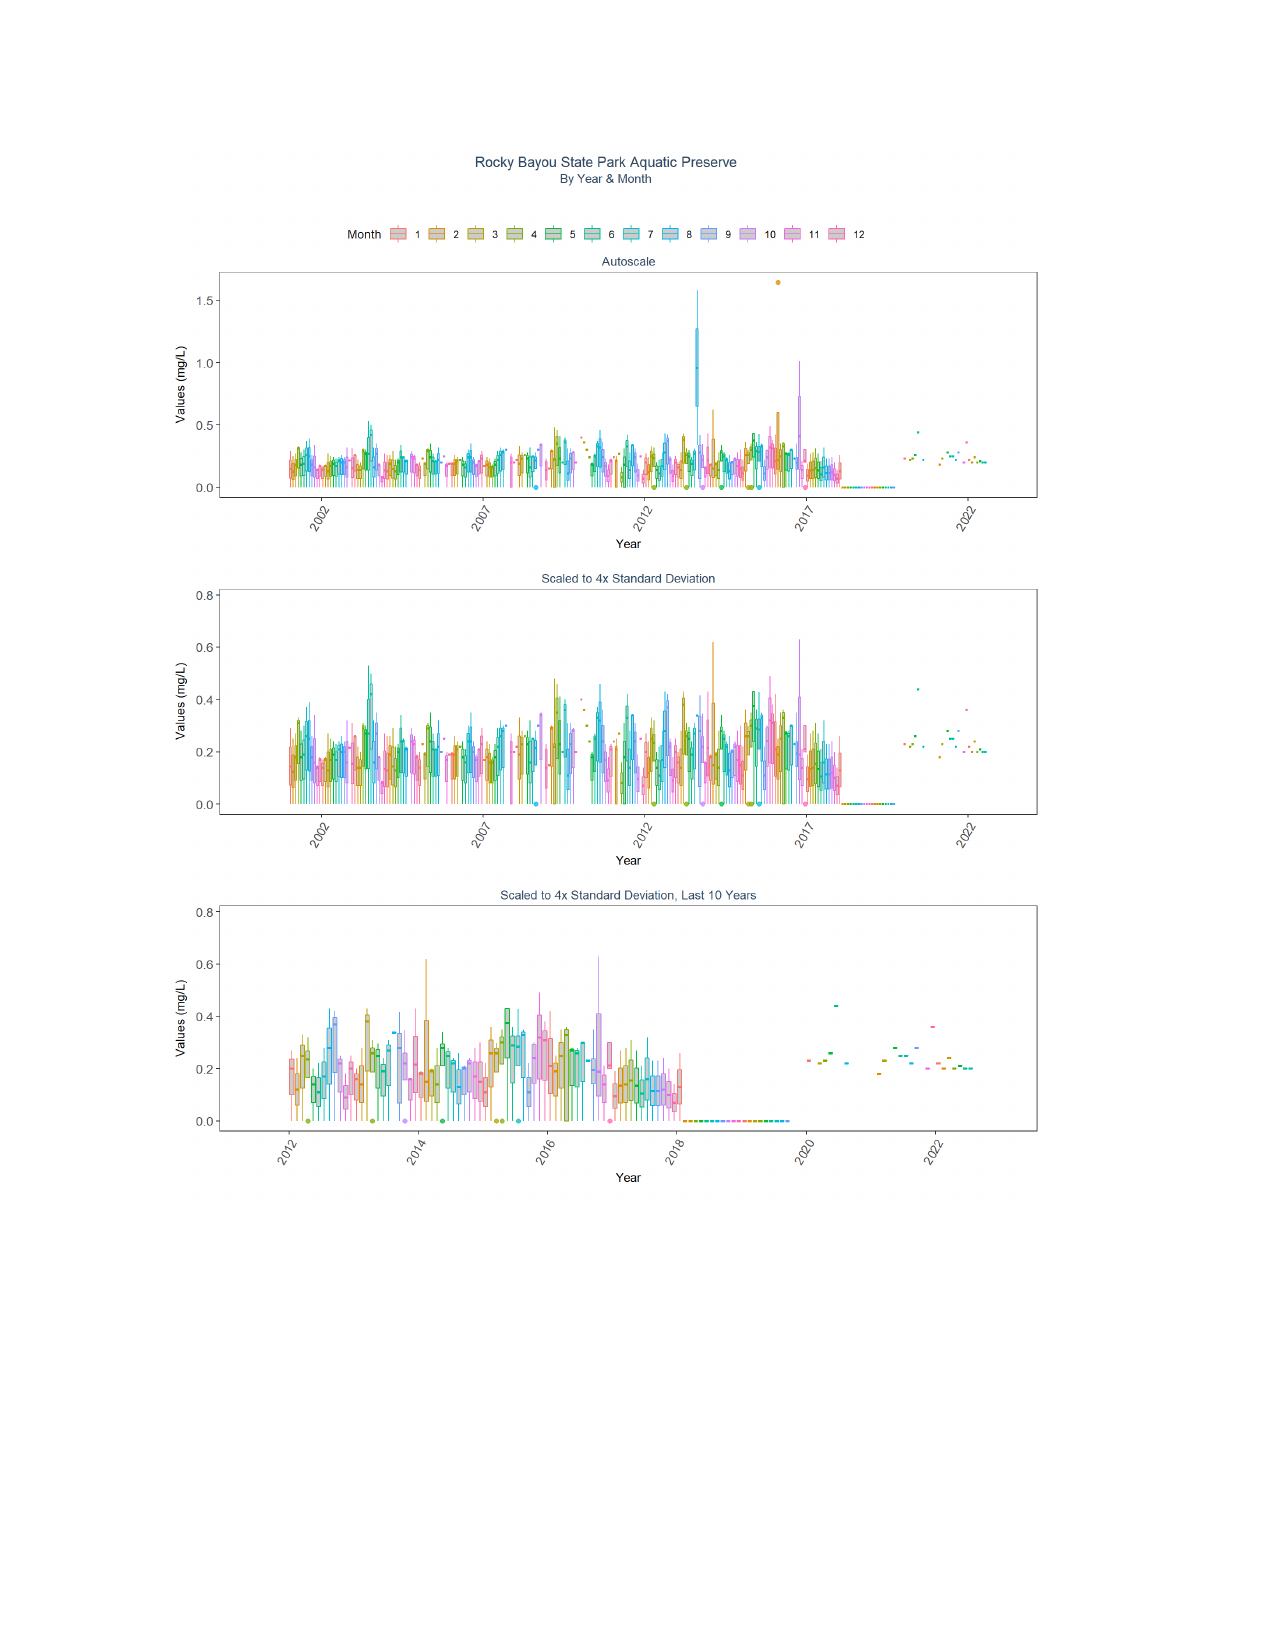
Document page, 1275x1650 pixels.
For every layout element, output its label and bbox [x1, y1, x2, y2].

picture [168, 150, 1044, 1200]
